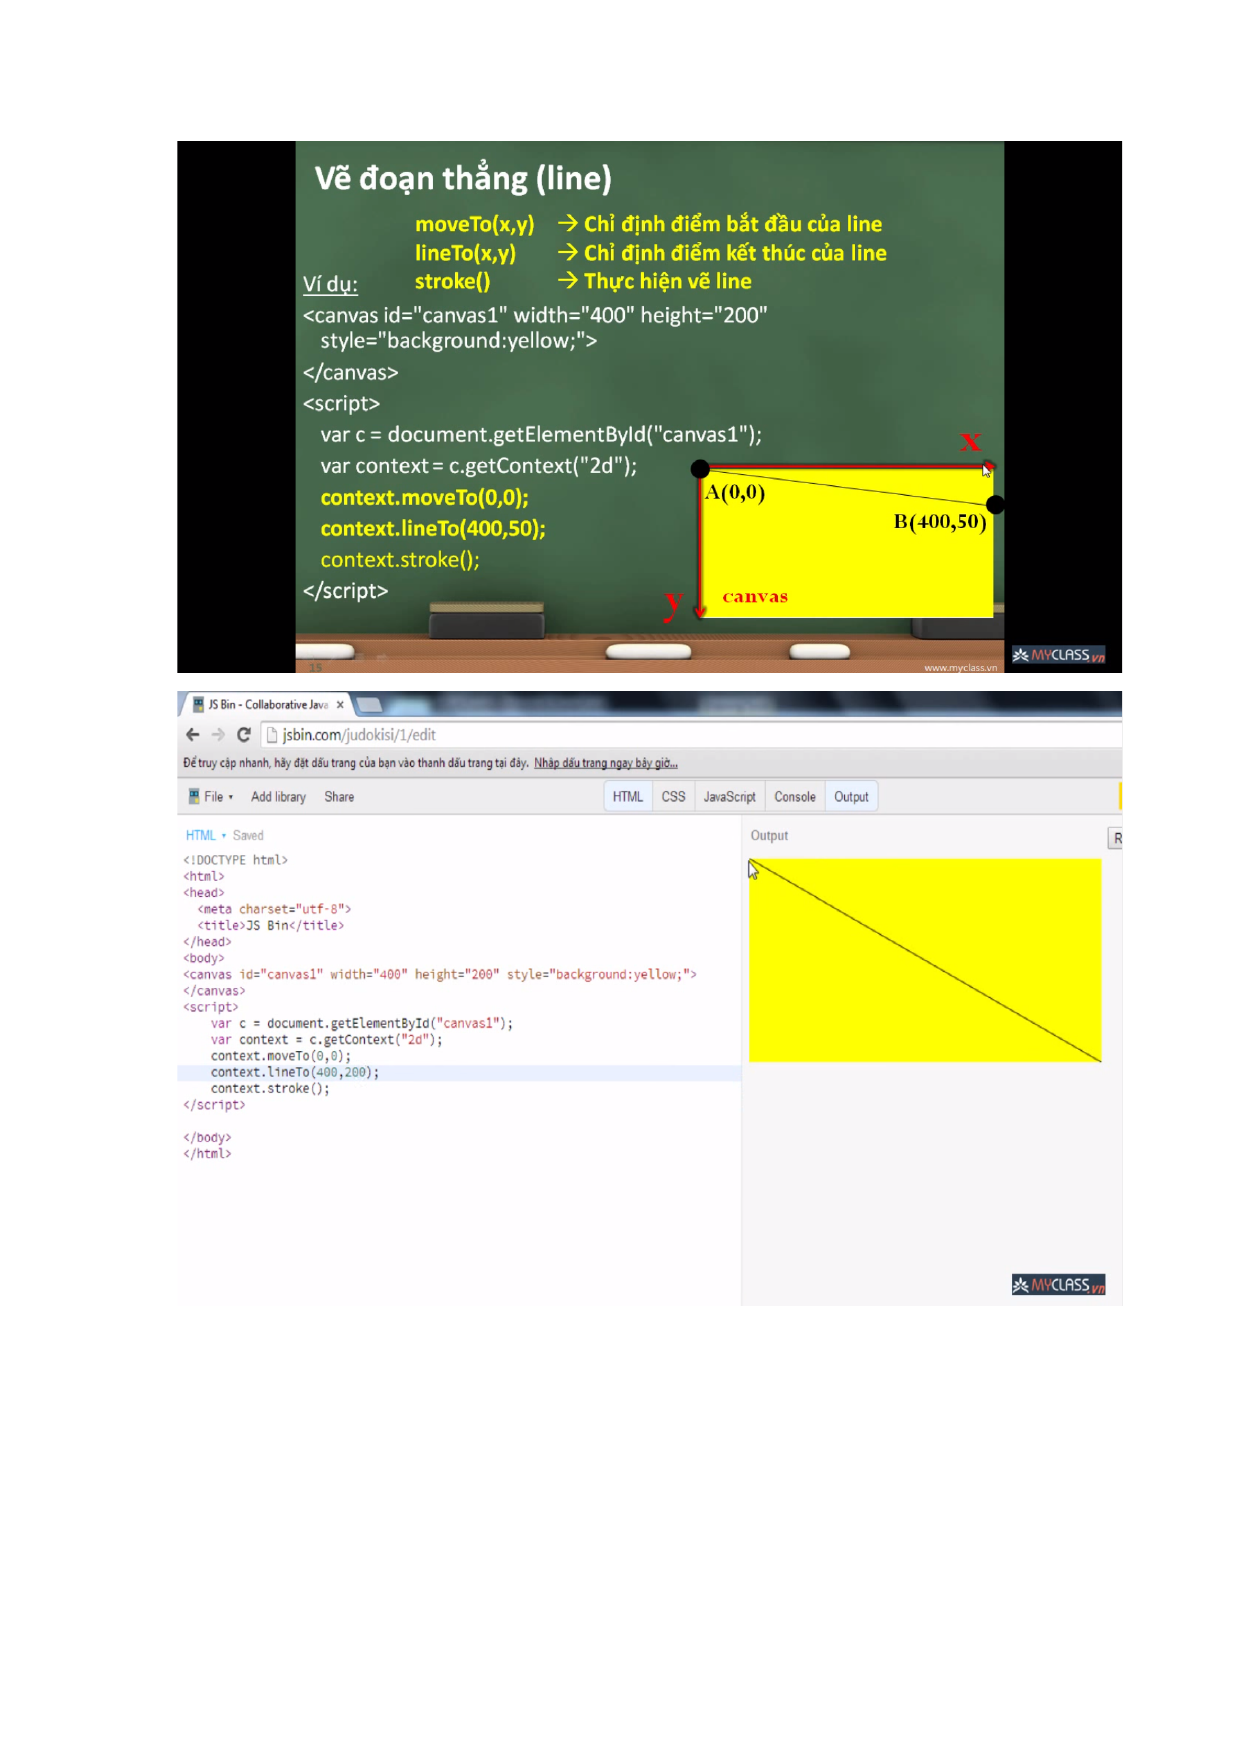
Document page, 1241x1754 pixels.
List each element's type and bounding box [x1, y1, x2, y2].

picture [177, 141, 1123, 673]
picture [177, 691, 1123, 1306]
